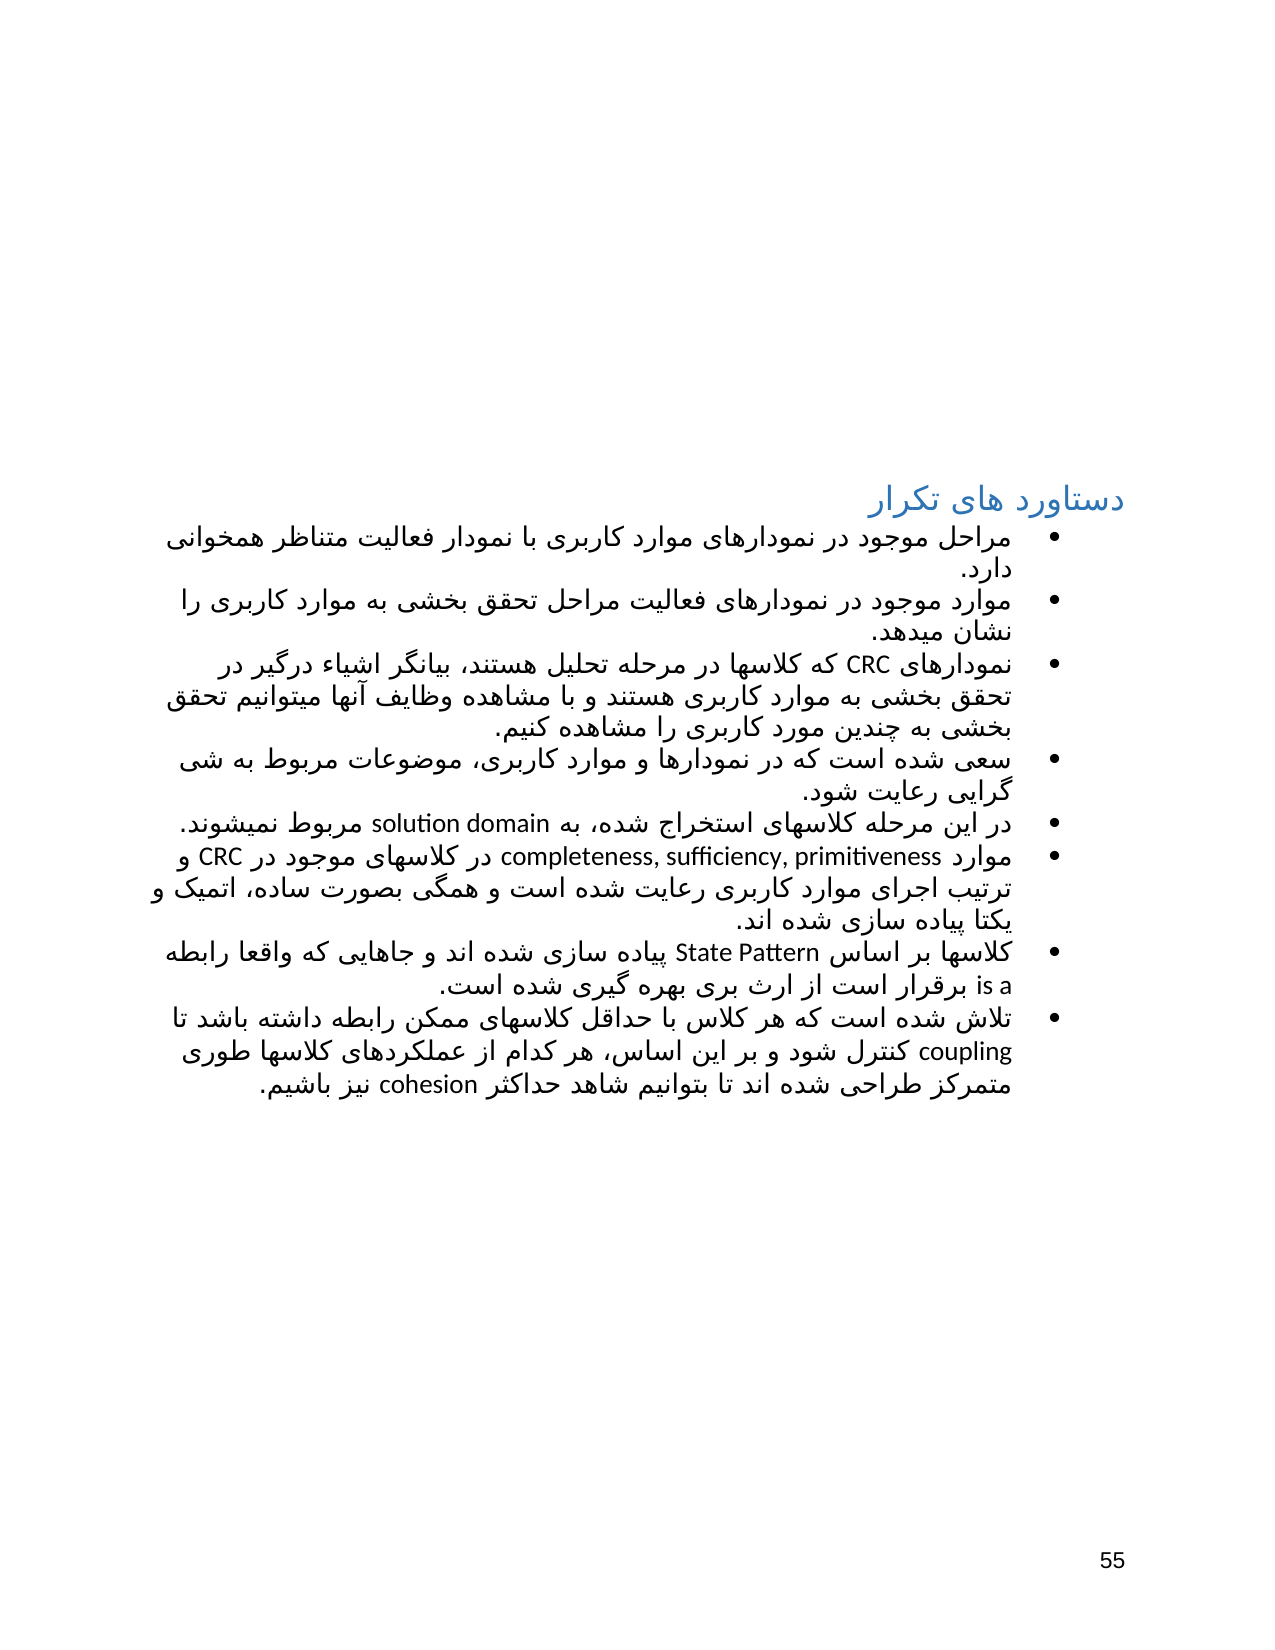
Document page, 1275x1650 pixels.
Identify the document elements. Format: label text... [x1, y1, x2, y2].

list موارد موجود در نمودارهای فعالیت مراحل تحقق بخشی به موارد کاربری را نشان میدهد. [150, 584, 1050, 647]
list در این مرحله کلاسهای استخراج شده، به solution domain مربوط نمیشوند. [150, 806, 1050, 839]
list کلاسها بر اساس State Pattern پیاده سازی شده اند و جاهایی که واقعا رابطه is a برقرار است از ارث بری بهره گیری شده است. [150, 936, 1050, 1002]
subtitle دستاورد های تکرار [150, 479, 1125, 518]
list مراحل موجود در نمودارهای موارد کاربری با نمودار فعالیت متناظر همخوانی دارد. [150, 521, 1050, 584]
list تلاش شده است که هر کلاس با حداقل کلاسهای ممکن رابطه داشته باشد تا coupling کنترل شود و بر این اساس، هر کدام از عملکردهای کلاسها طوری متمرکز طراحی شده اند تا بتوانیم شاهد حداکثر cohesion نیز باشیم. [150, 1002, 1050, 1101]
list موارد completeness, sufficiency, primitiveness در کلاسهای موجود در CRC و ترتیب اجرای موارد کاربری رعایت شده است و همگی بصورت ساده، اتمیک و یکتا پیاده سازی شده اند. [150, 839, 1050, 936]
list سعی شده است که در نمودارها و موارد کاربری، موضوعات مربوط به شی گرایی رعایت شود. [150, 743, 1050, 806]
list نمودارهای CRC که کلاسها در مرحله تحلیل هستند، بیانگر اشیاء درگیر در تحقق بخشی به موارد کاربری هستند و با مشاهده وظایف آنها میتوانیم تحقق بخشی به چندین مورد کاربری را مشاهده کنیم. [150, 647, 1050, 743]
